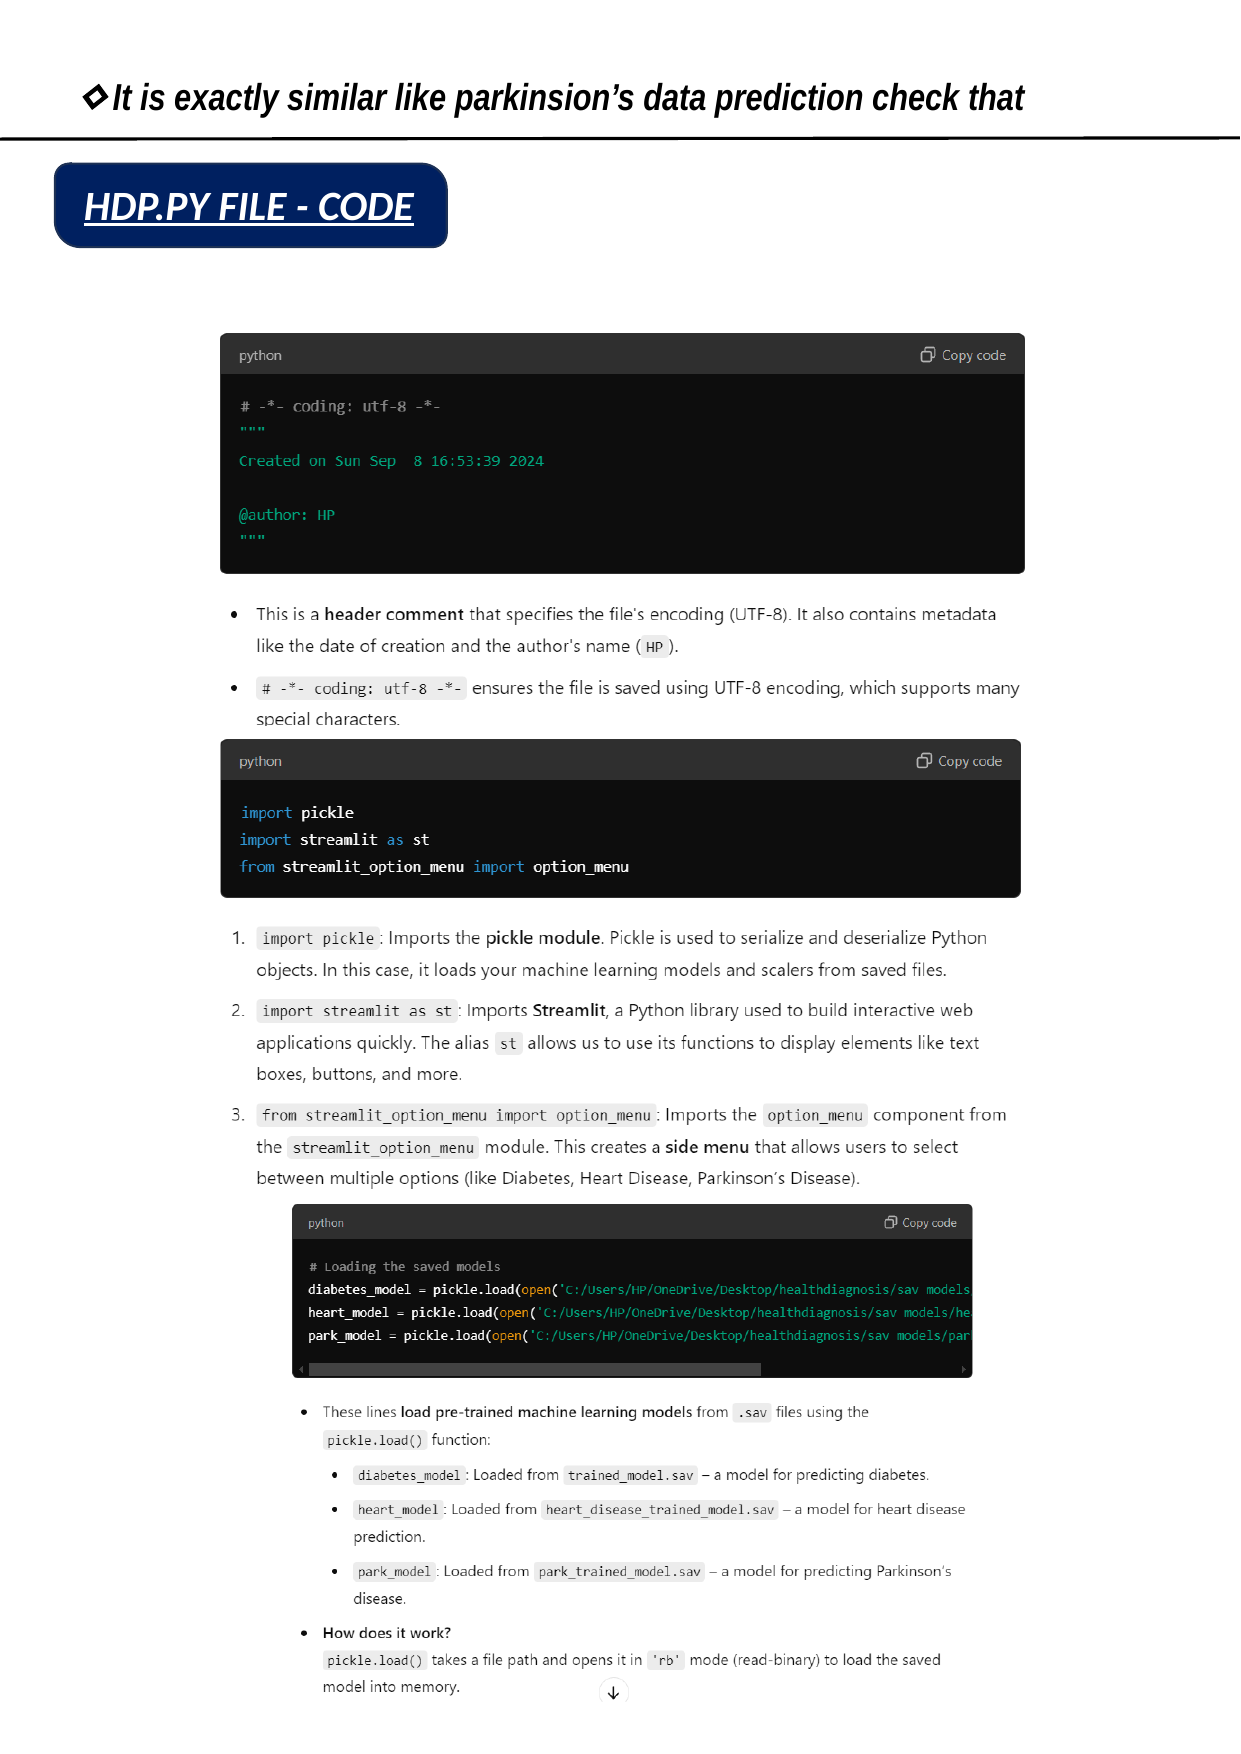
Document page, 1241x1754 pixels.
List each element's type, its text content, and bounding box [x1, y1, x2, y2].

list It is exactly similar like parkinsion’s data prediction check that [75, 75, 1165, 118]
picture [198, 325, 1042, 1702]
